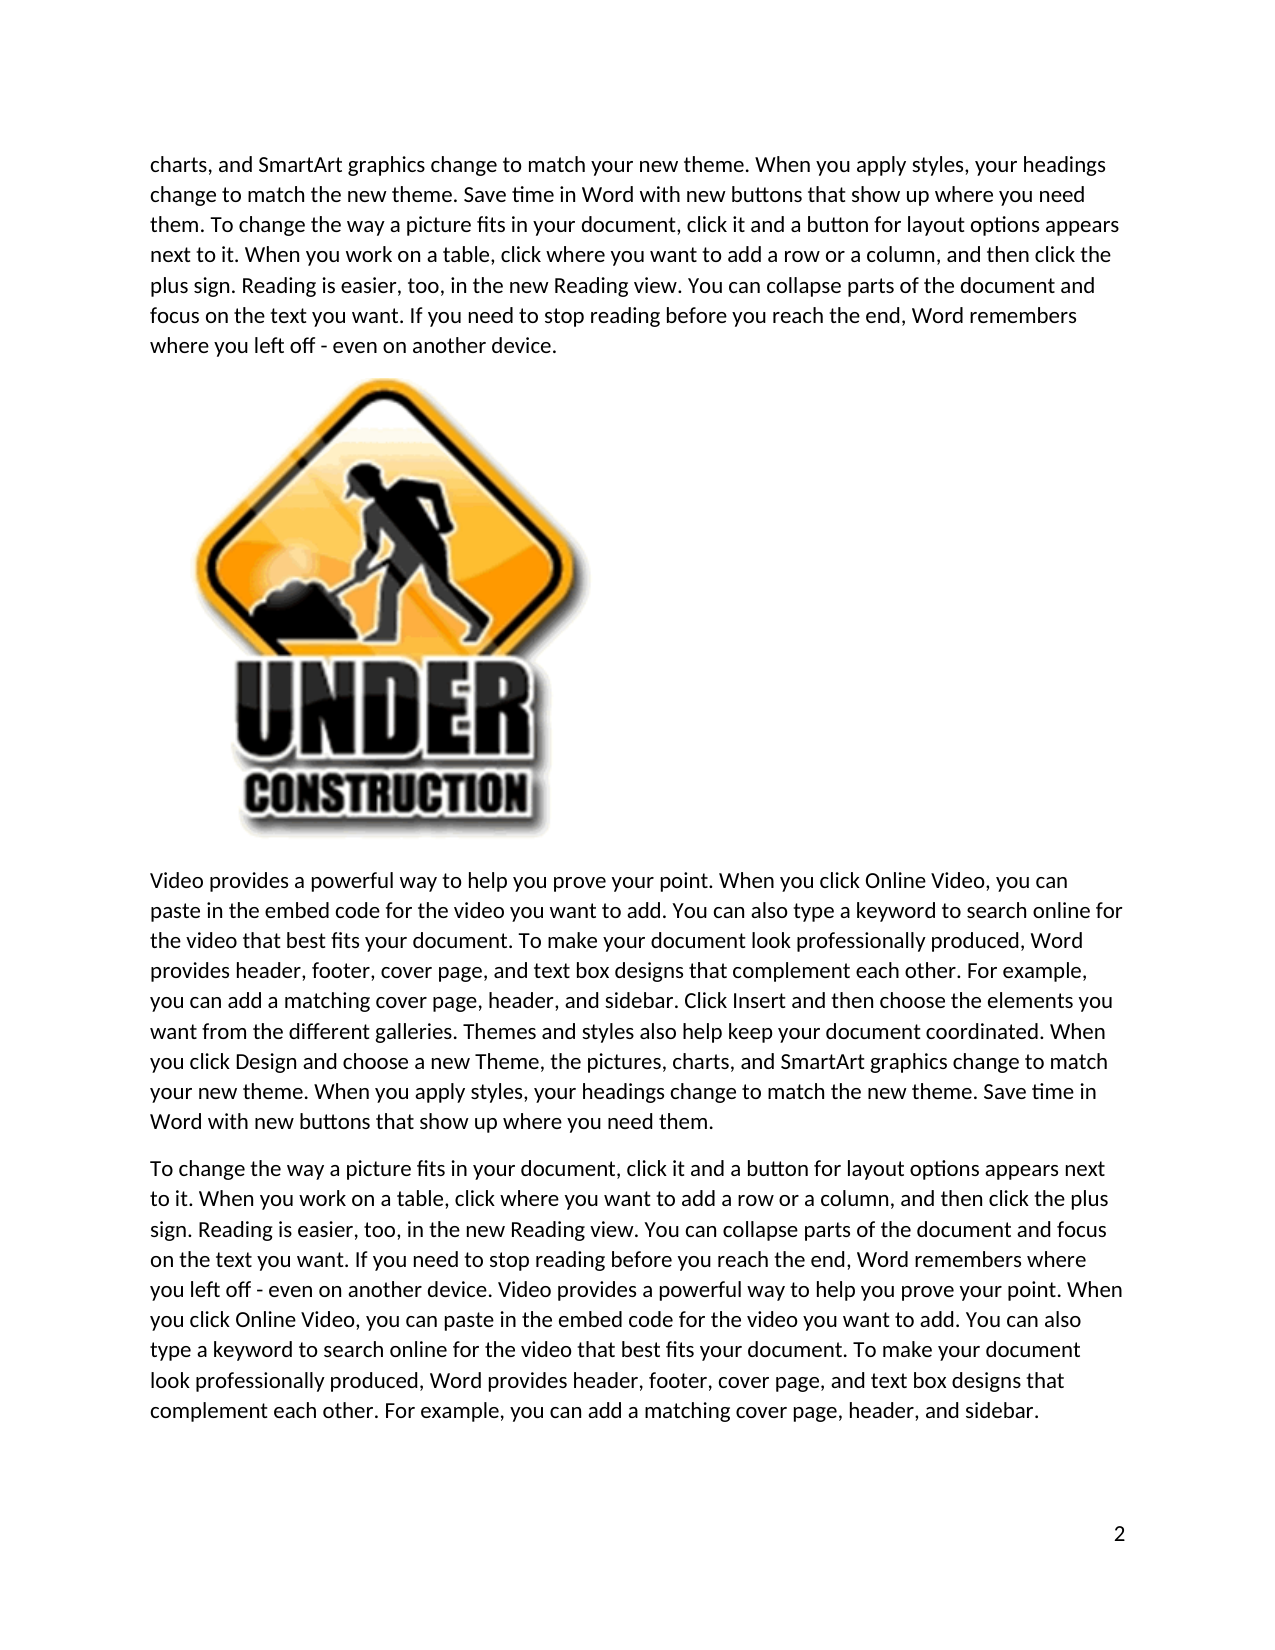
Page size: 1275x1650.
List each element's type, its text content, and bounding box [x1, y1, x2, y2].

text Video provides a powerful way to help you prove your point. When you click Online Video, you can paste in the embed code for the video you want to add. You can also type a keyword to search online for the video that best fits your document. To make your document look professionally produced, Word provides header, footer, cover page, and text box designs that complement each other. For example, you can add a matching cover page, header, and sidebar. Click Insert and then choose the elements you want from the different galleries. Themes and styles also help keep your document coordinated. When you click Design and choose a new Theme, the pictures, charts, and SmartArt graphics change to match your new theme. When you apply styles, your headings change to match the new theme. Save time in Word with new buttons that show up where you need them. [150, 866, 1125, 1135]
picture [150, 378, 619, 847]
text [150, 150, 1125, 359]
text To change the way a picture fits in your document, click it and a button for layout options appears next to it. When you work on a table, click where you want to add a row or a column, and then click the plus sign. Reading is easier, too, in the new Reading view. You can collapse parts of the document and focus on the text you want. If you need to stop reading before you reach the end, Word remembers where you left off - even on another device. Video provides a powerful way to help you prove your point. When you click Online Video, you can paste in the embed code for the video you want to add. You can also type a keyword to search online for the video that best fits your document. To make your document look professionally produced, Word provides header, footer, cover page, and text box designs that complement each other. For example, you can add a matching cover page, header, and sidebar. [150, 1154, 1125, 1424]
